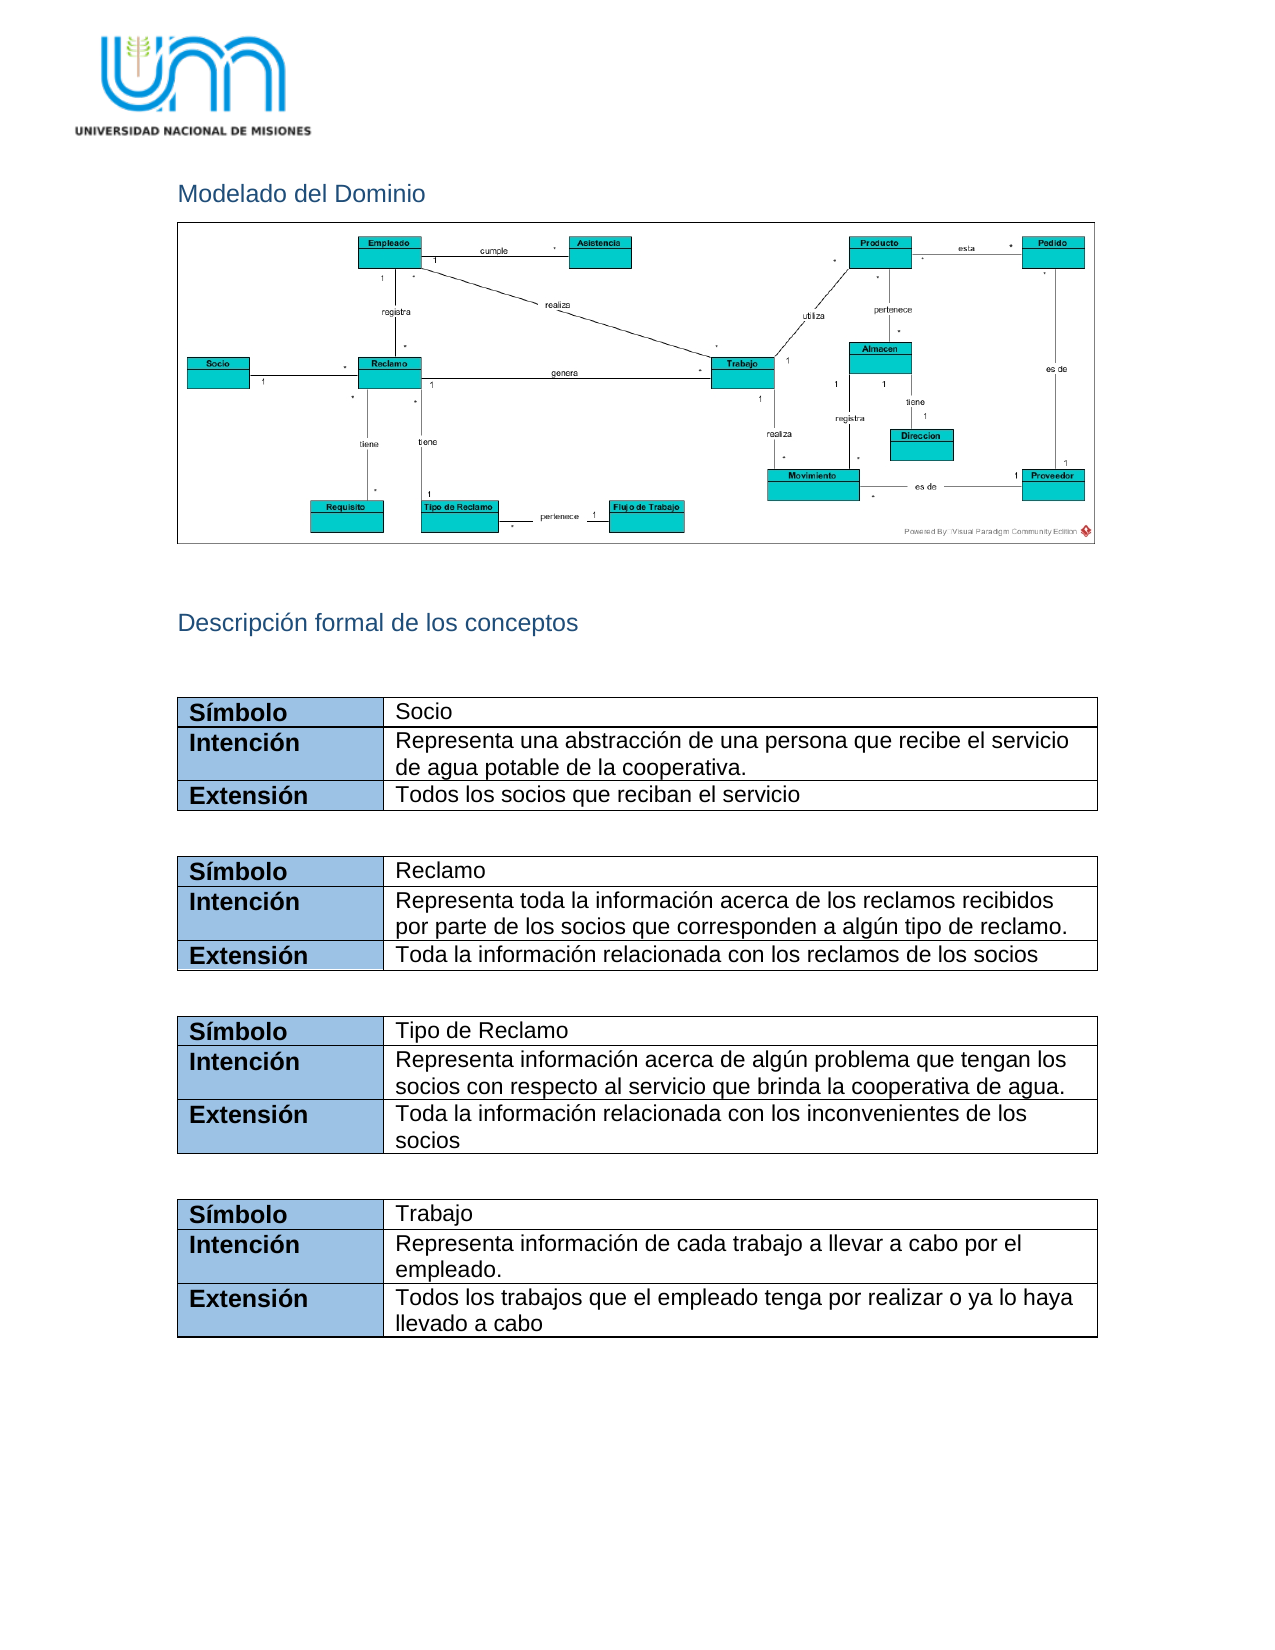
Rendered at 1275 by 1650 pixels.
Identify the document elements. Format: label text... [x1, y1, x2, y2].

table_header Símbolo [178, 1200, 383, 1229]
table_cell Extensión [178, 1100, 383, 1153]
table_cell Intención [178, 1046, 383, 1099]
table_header Símbolo [178, 857, 383, 886]
table_cell Toda la información relacionada con los reclamos de los socios [384, 941, 1097, 969]
picture [65, 32, 322, 138]
table_cell Extensión [178, 941, 383, 969]
table_header Trabajo [384, 1200, 1097, 1229]
picture [177, 222, 1095, 544]
table_cell Intención [178, 1230, 383, 1283]
table_cell Intención [178, 728, 383, 780]
table_cell Todos los trabajos que el empleado tenga por realizar o ya lo haya llevado a cabo [384, 1284, 1097, 1336]
table_cell Extensión [178, 1284, 383, 1336]
table_cell Representa información de cada trabajo a llevar a cabo por el empleado. [384, 1230, 1097, 1283]
table_cell Extensión [178, 781, 383, 810]
table_cell Representa una abstracción de una persona que recibe el servicio de agua potable de la cooperativa. [384, 728, 1097, 780]
subtitle Descripción formal de los conceptos [177, 608, 1098, 637]
table_header Símbolo [178, 698, 383, 726]
table_cell Representa toda la información acerca de los reclamos recibidos por parte de los socios que corresponden a algún tipo de reclamo. [384, 887, 1097, 940]
table_cell Representa información acerca de algún problema que tengan los socios con respecto al servicio que brinda la cooperativa de agua. [384, 1046, 1097, 1099]
table_cell Intención [178, 887, 383, 940]
table_cell Toda la información relacionada con los inconvenientes de los socios [384, 1100, 1097, 1153]
subtitle Modelado del Dominio [177, 179, 1098, 208]
table_cell Todos los socios que reciban el servicio [384, 781, 1097, 810]
table_header Socio [384, 698, 1097, 726]
table_header Reclamo [384, 857, 1097, 886]
table_header Tipo de Reclamo [384, 1017, 1097, 1045]
table_header Símbolo [178, 1017, 383, 1045]
